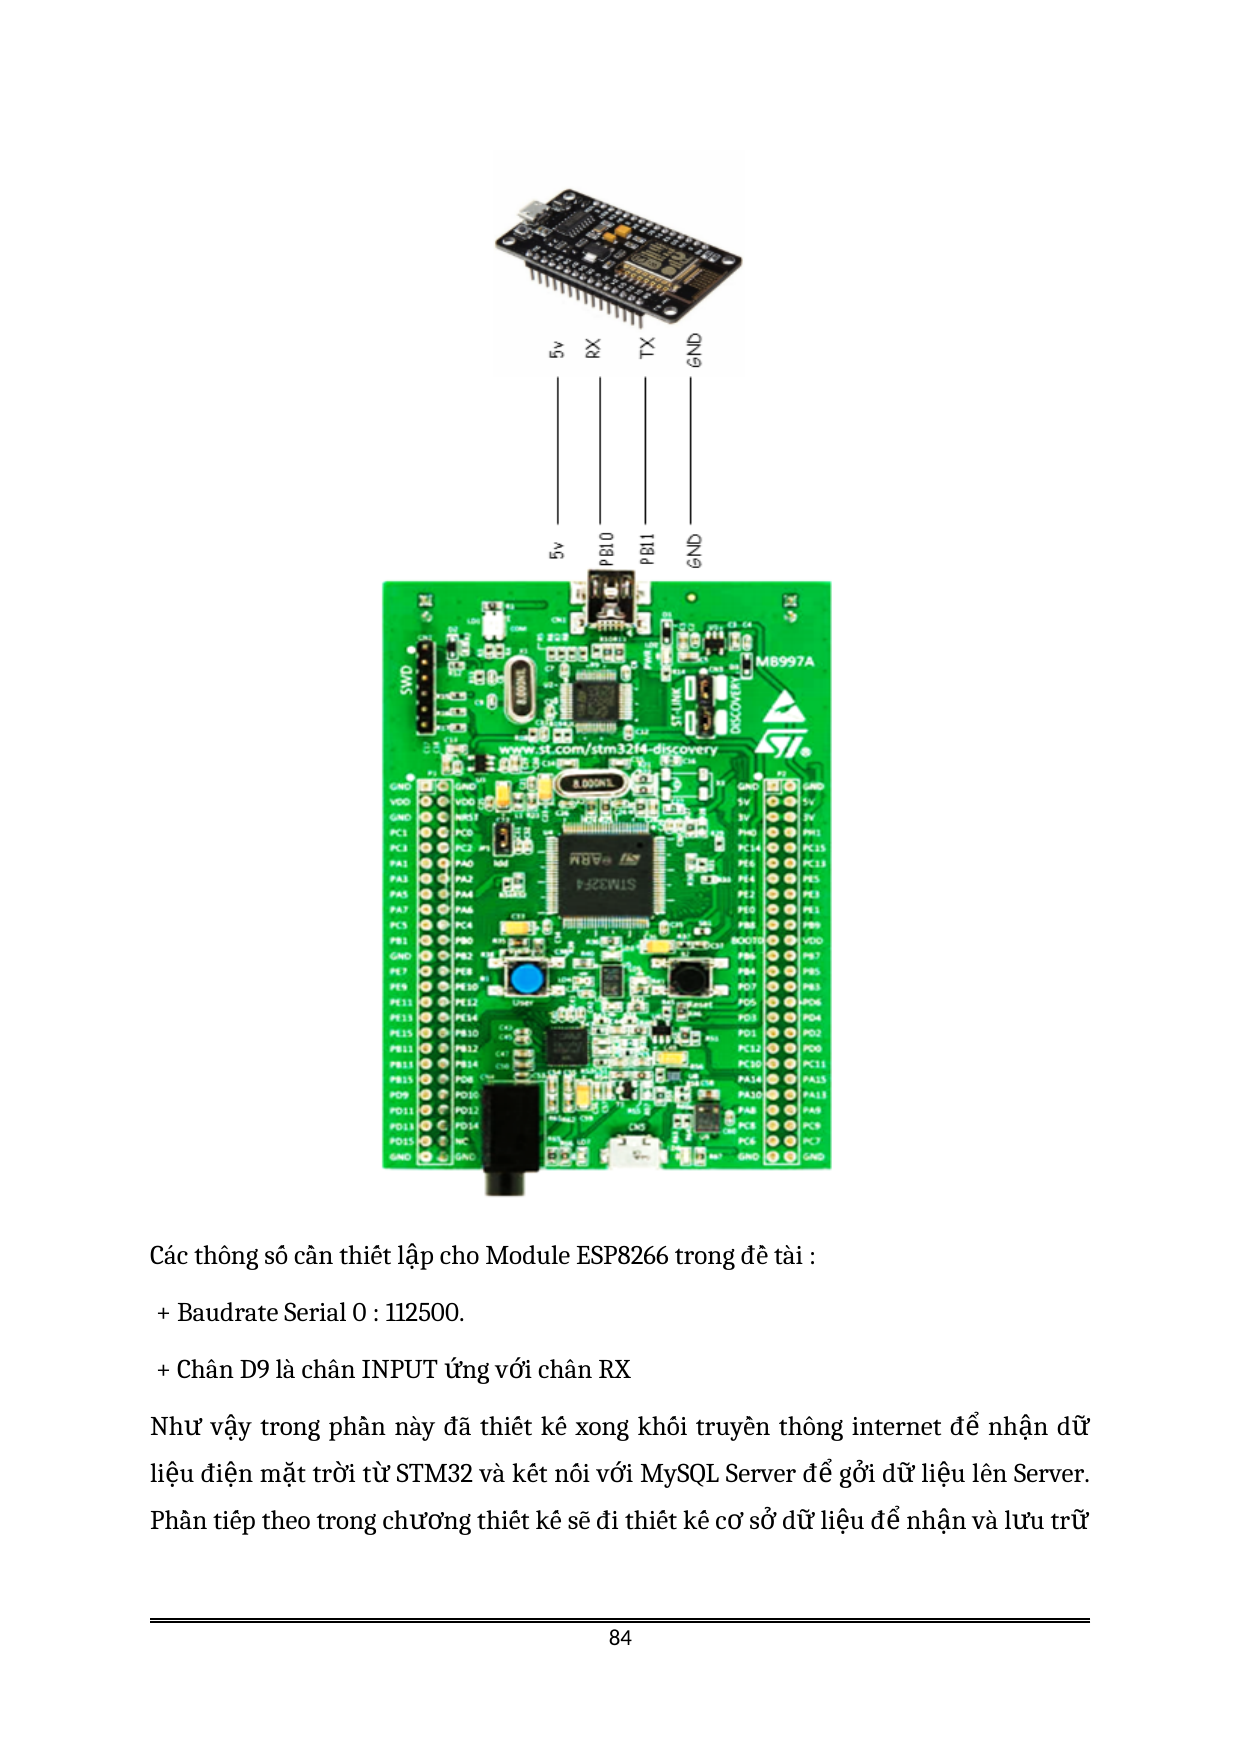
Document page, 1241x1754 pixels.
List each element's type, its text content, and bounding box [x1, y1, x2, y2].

text + Baudrate Serial 0 : 112500. [150, 1297, 1090, 1328]
text + Chân D9 là chân INPUT ứng với chân RX [150, 1354, 1090, 1385]
text Các thông số cần thiết lập cho Module ESP8266 trong đề tài : [150, 1240, 1090, 1271]
picture [322, 150, 918, 1216]
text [150, 1411, 1090, 1536]
